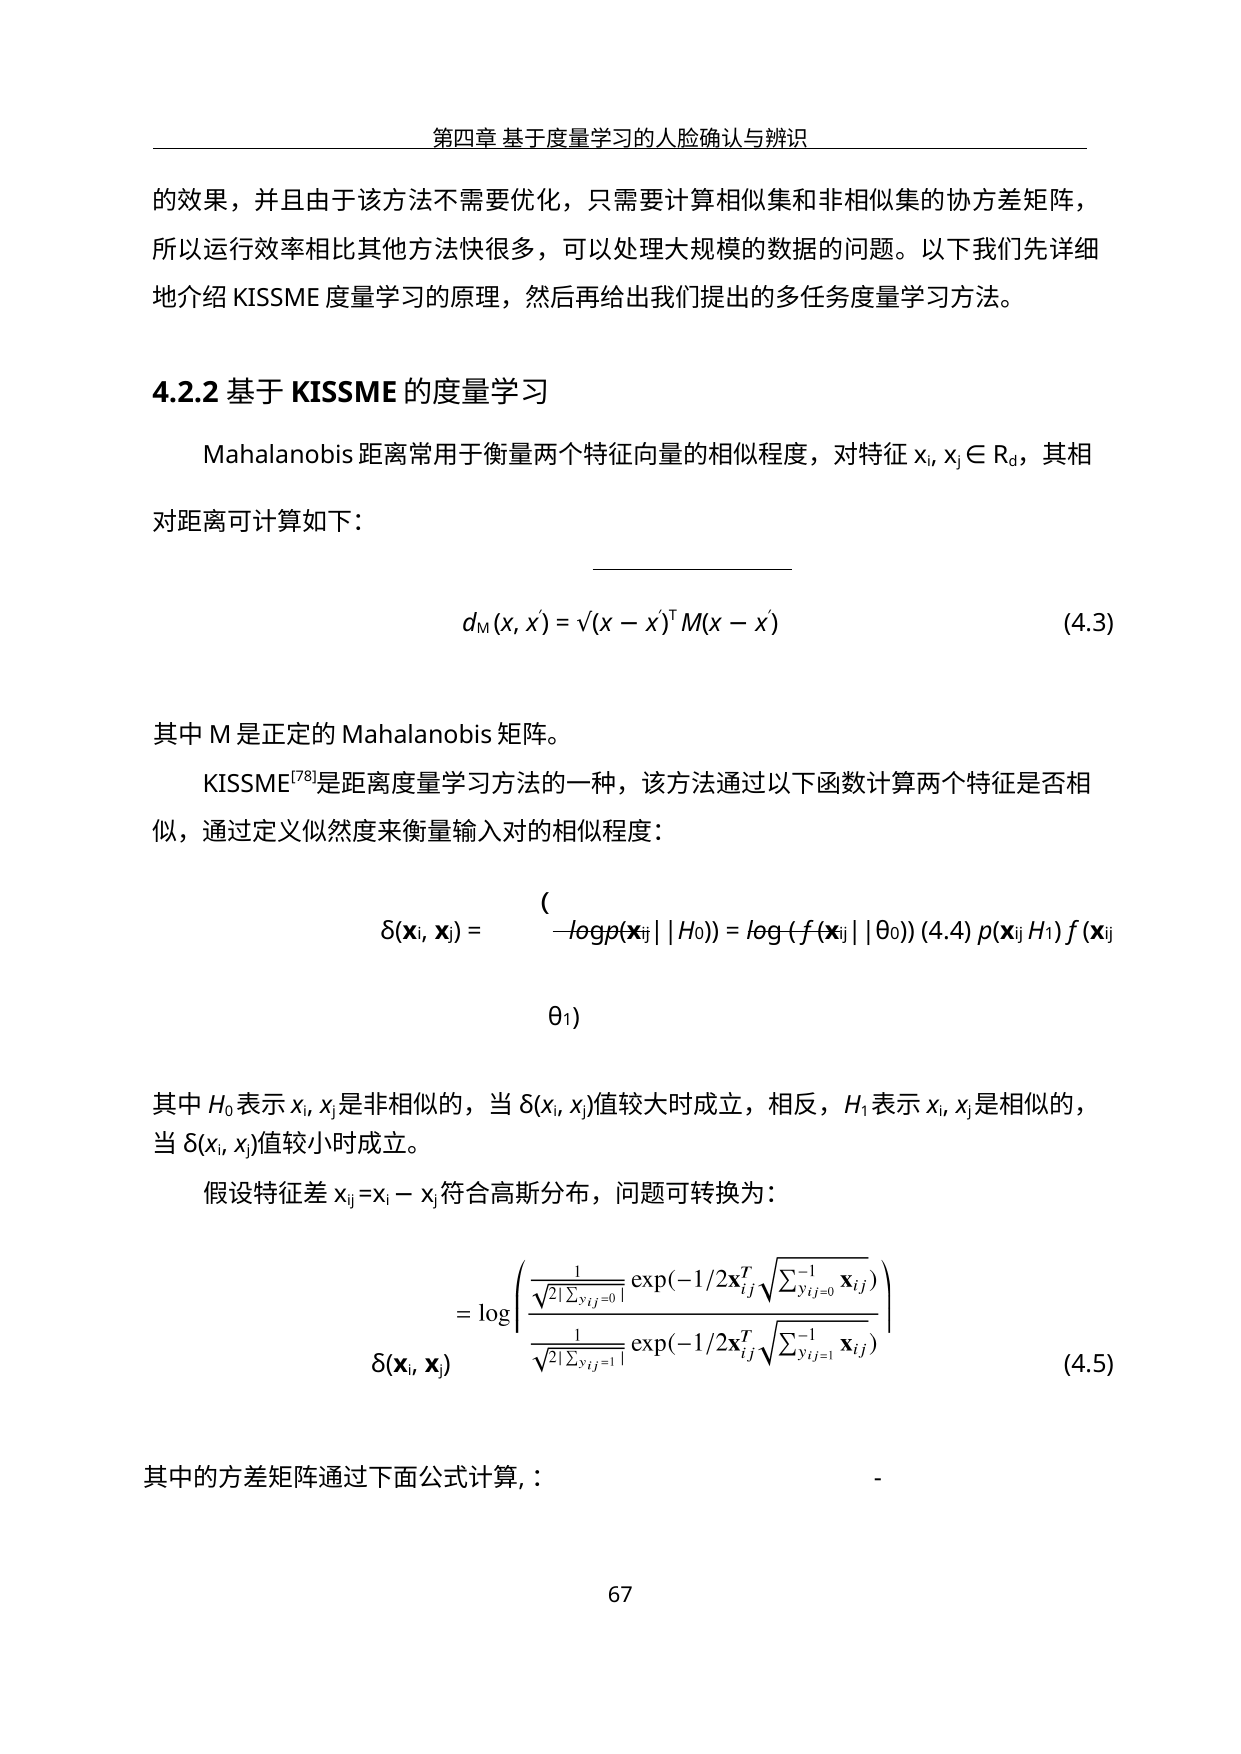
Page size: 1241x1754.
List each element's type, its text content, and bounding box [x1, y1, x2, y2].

text 其中H0表示xi, xj是非相似的，当δ(xi, xj)值较大时成立，相反，H1表示xi, xj是相似的，当δ(xi, xj)值较小时成立。 [153, 1084, 1114, 1160]
text Mahalanobis距离常用于衡量两个特征向量的相似程度，对特征xi, xj ∈ Rd，其相对距离可计算如下： [153, 434, 1114, 538]
picture [456, 1256, 891, 1373]
text KISSME[78]是距离度量学习方法的一种，该方法通过以下函数计算两个特征是否相似，通过定义似然度来衡量输入对的相似程度： [153, 763, 1114, 848]
text dM (x, x′) = √(x − x′)T M(x − x′) (4.3) [143, 604, 1114, 638]
text 假设特征差xij =xi − xj符合高斯分布，问题可转换为： [203, 1174, 1114, 1210]
text 其中的方差矩阵通过下面公式计算, ： - [143, 1457, 1114, 1493]
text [152, 181, 1101, 314]
text δ(xi, xj) = logp(xij||H0)) = log ( f (xij||θ0)) (4.4) p(xij H1) f (xij θ1) [380, 912, 1114, 1032]
subtitle 4.2.2 基于KISSME的度量学习 [152, 369, 1114, 411]
text 其中M是正定的Mahalanobis矩阵。 [153, 715, 1114, 751]
